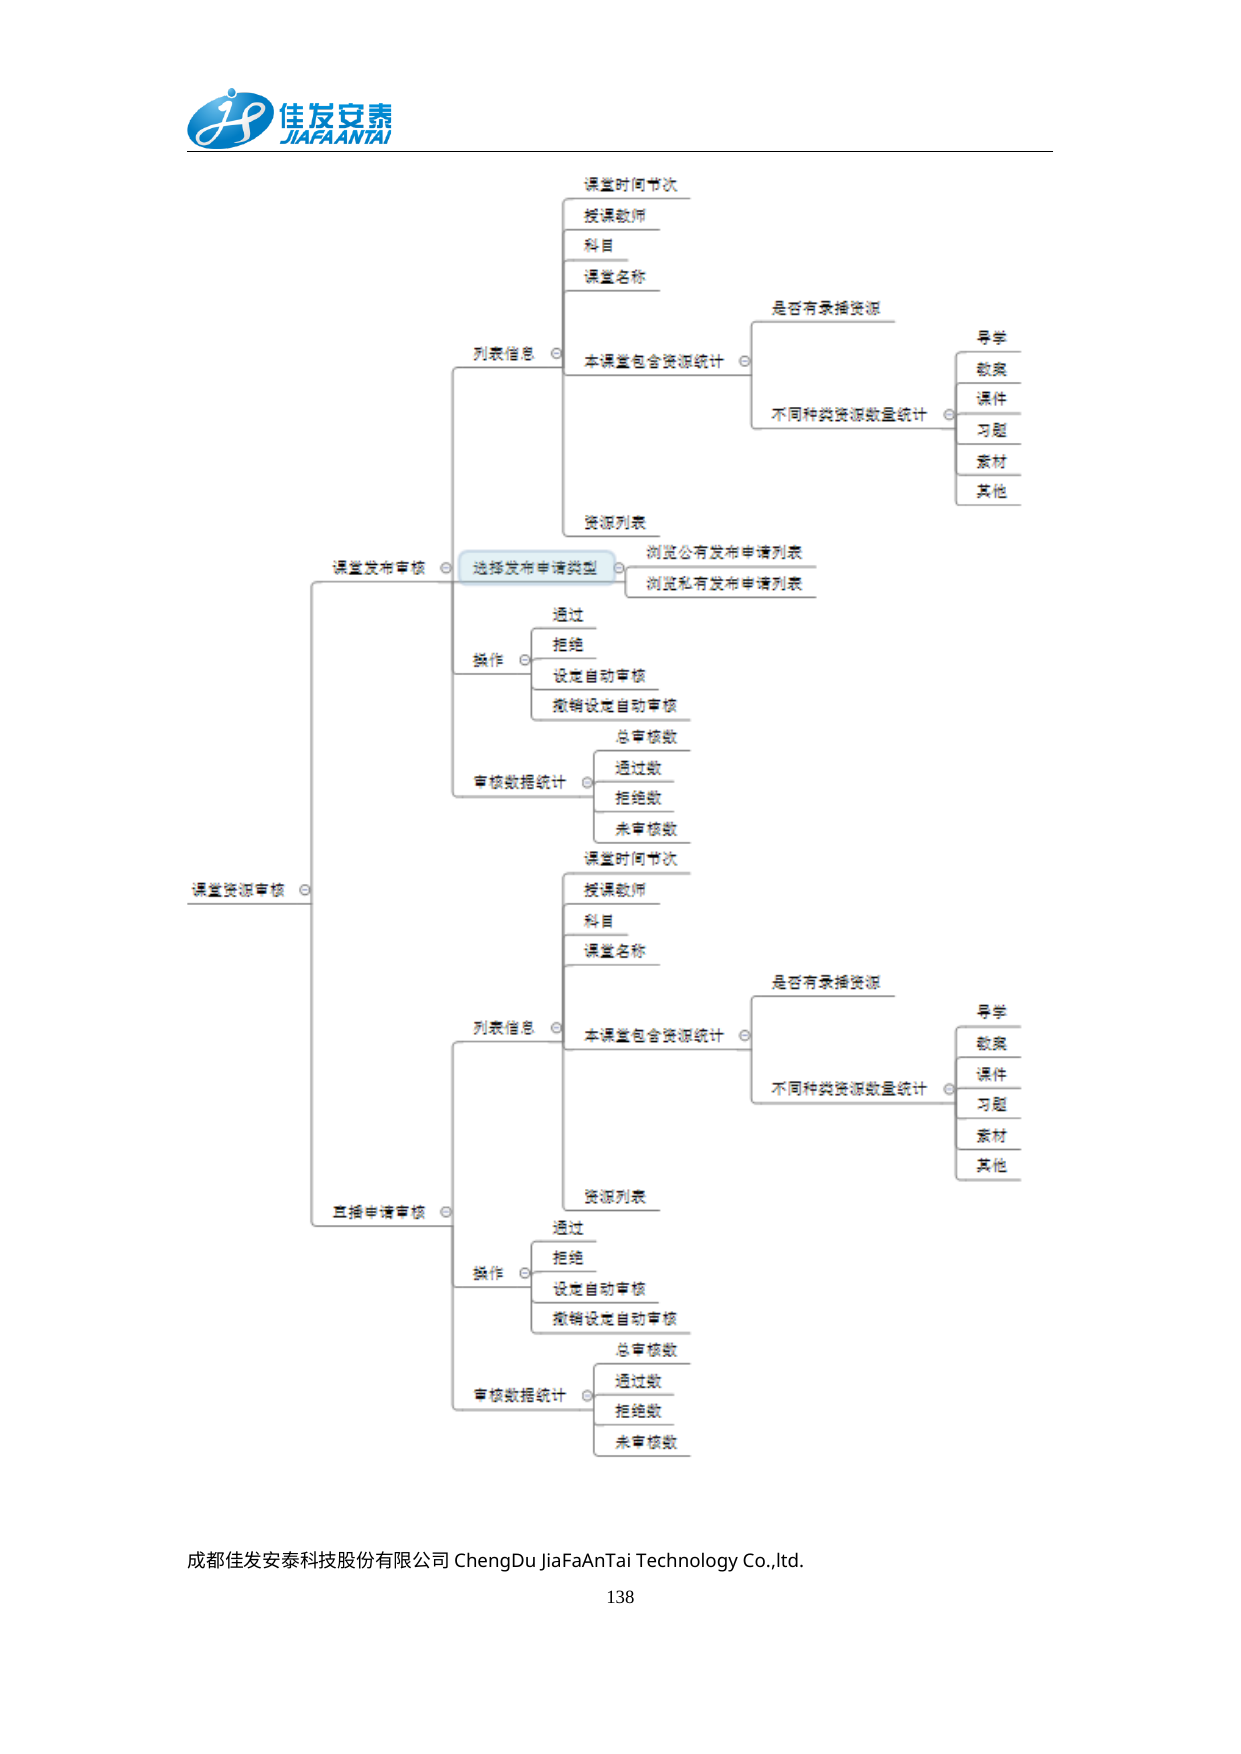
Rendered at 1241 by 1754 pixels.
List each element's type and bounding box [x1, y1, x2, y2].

picture [187, 88, 392, 149]
picture [187, 163, 1031, 1479]
